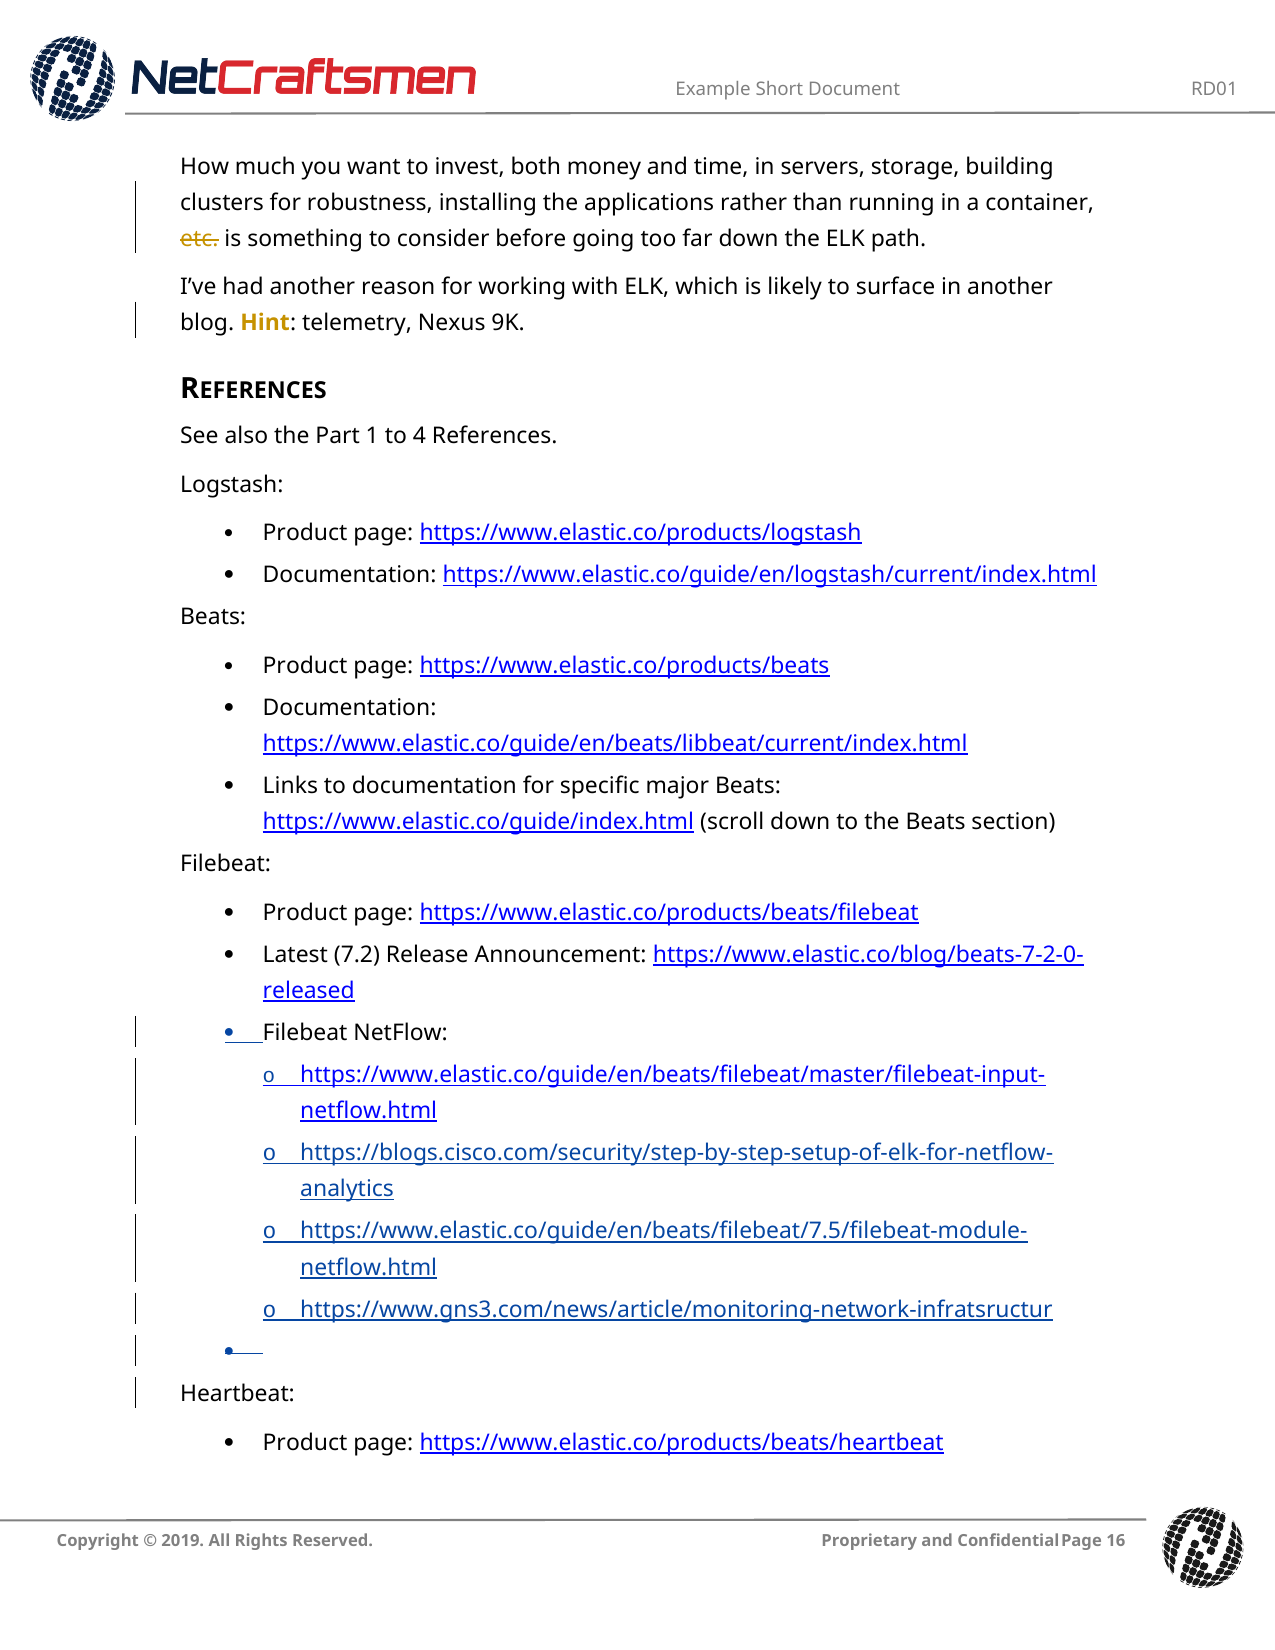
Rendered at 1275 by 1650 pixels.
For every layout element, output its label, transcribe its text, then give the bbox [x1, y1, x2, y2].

text Heartbeat: [180, 1377, 1095, 1408]
picture [1156, 1501, 1250, 1595]
subtitle References [180, 367, 1125, 407]
list Latest (7.2) Release Announcement: https://www.elastic.co/blog/beats-7-2-0-released [225, 938, 1125, 1005]
list Product page: https://www.elastic.co/products/beats/filebeat [225, 896, 1125, 927]
text Filebeat: [180, 847, 1095, 878]
text See also the Part 1 to 4 References. [180, 419, 1095, 450]
text Logstash: [180, 467, 1095, 499]
list Filebeat NetFlow: [225, 1016, 1125, 1047]
text I’ve had another reason for working with ELK, which is likely to surface in another blog. Hint: telemetry, Nexus 9K. [180, 270, 1095, 337]
list Product page: https://www.elastic.co/products/beats [225, 649, 1125, 680]
list Documentation: https://www.elastic.co/guide/en/logstash/current/index.html [225, 558, 1125, 589]
list Product page: https://www.elastic.co/products/logstash [225, 516, 1125, 547]
list Documentation: https://www.elastic.co/guide/en/beats/libbeat/current/index.html [225, 691, 1125, 758]
list https://www.elastic.co/guide/en/beats/filebeat/master/filebeat-input-netflow.html [262, 1058, 1125, 1125]
list Links to documentation for specific major Beats: https://www.elastic.co/guide/index.html (scroll down to the Beats section) [225, 769, 1125, 836]
picture [23, 24, 481, 133]
list Product page: https://www.elastic.co/products/beats/heartbeat [225, 1426, 1125, 1457]
text Beats: [180, 600, 1095, 632]
text How much you want to invest, both money and time, in servers, storage, building clusters for robustness, installing the applications rather than running in a container, is something to consider before going too far down the ELK path. [180, 150, 1095, 253]
